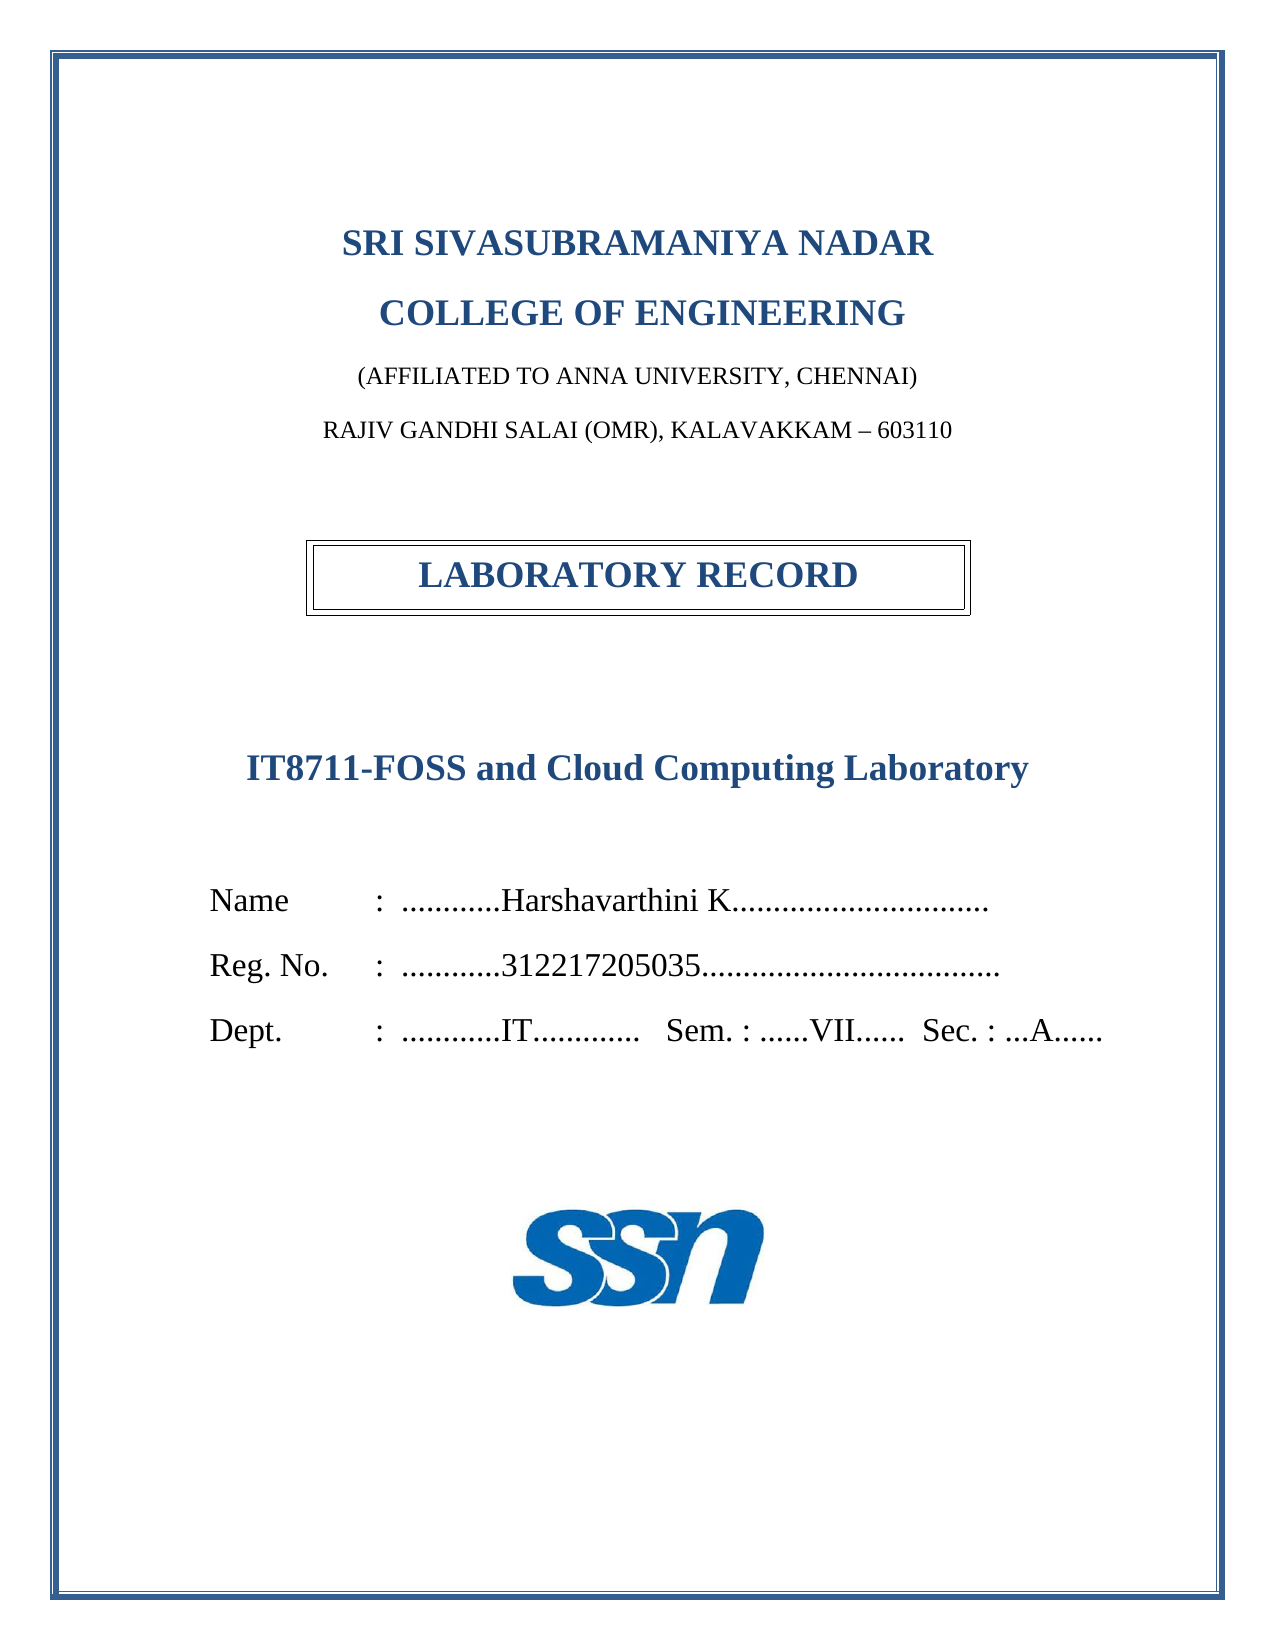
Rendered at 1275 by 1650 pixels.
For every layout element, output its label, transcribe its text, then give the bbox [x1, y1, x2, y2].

text Name : ............Harshavarthini K............................... [150, 880, 1125, 919]
text IT8711-FOSS and Cloud Computing Laboratory [150, 745, 1125, 788]
text SRI SIVASUBRAMANIYA NADAR [150, 220, 1125, 263]
text (AFFILIATED TO ANNA UNIVERSITY, CHENNAI) [150, 361, 1125, 390]
text Dept. : ............IT............. Sem. : ......VII...... Sec. : ...A...... [150, 1010, 1125, 1048]
picture [510, 1205, 766, 1307]
text RAJIV GANDHI SALAI (OMR), KALAVAKKAM – 603110 [150, 415, 1125, 444]
text Reg. No. : ............312217205035.................................... [150, 945, 1125, 984]
text COLLEGE OF ENGINEERING [150, 291, 1125, 334]
